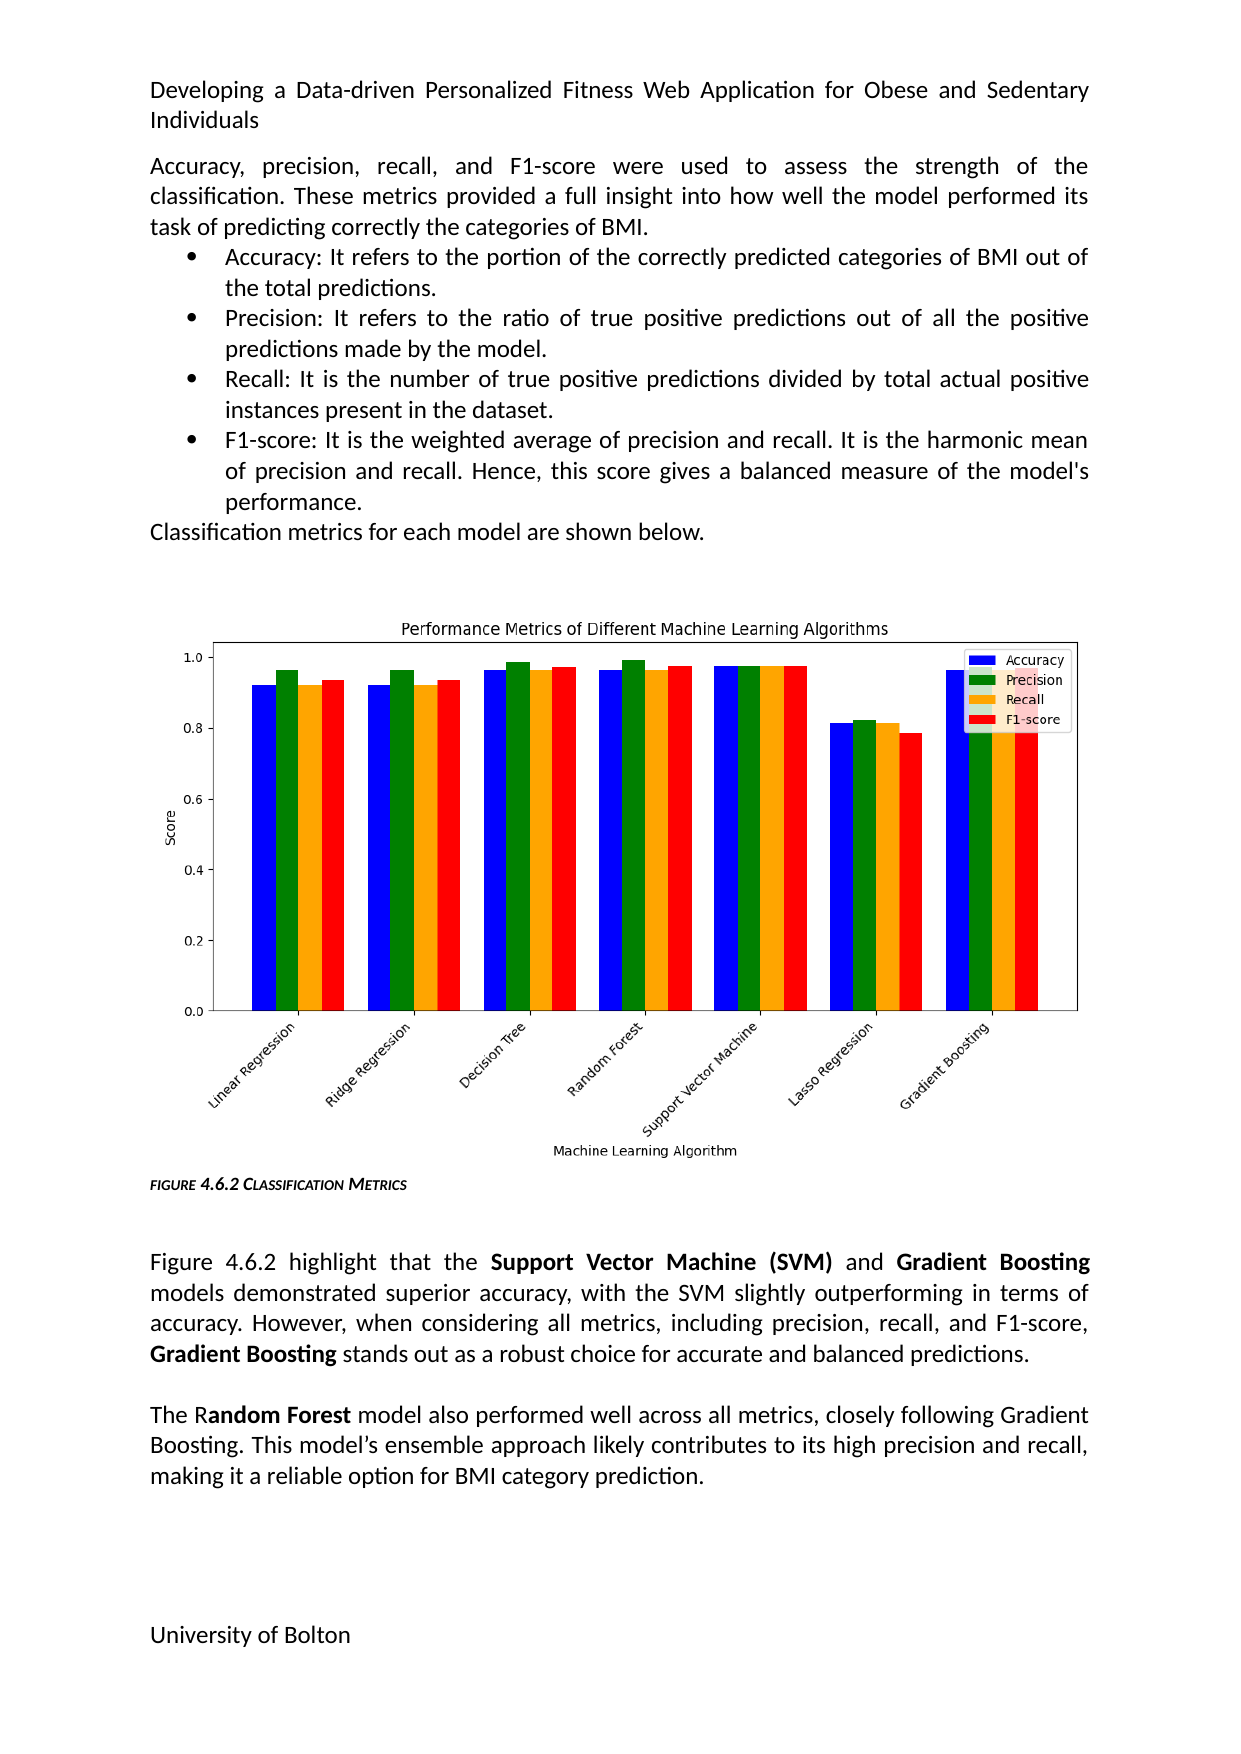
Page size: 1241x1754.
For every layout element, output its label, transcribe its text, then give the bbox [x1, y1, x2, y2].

list Recall: It is the number of true positive predictions divided by total actual positive instances present in the dataset. [187, 364, 1090, 425]
picture [150, 607, 1091, 1172]
text figure 4.6.2 Classification Metrics [150, 1172, 1090, 1195]
list F1-score: It is the weighted average of precision and recall. It is the harmonic mean of precision and recall. Hence, this score gives a balanced measure of the model's performance. [187, 425, 1090, 516]
list Precision: It refers to the ratio of true positive predictions out of all the positive predictions made by the model. [187, 303, 1090, 364]
text The Random Forest model also performed well across all metrics, closely following Gradient Boosting. This model’s ensemble approach likely contributes to its high precision and recall, making it a reliable option for BMI category prediction. [150, 1399, 1090, 1490]
text Figure 4.6.2 highlight that the Support Vector Machine (SVM) and Gradient Boosting models demonstrated superior accuracy, with the SVM slightly outperforming in terms of accuracy. However, when considering all metrics, including precision, recall, and F1-score, Gradient Boosting stands out as a robust choice for accurate and balanced predictions. [150, 1246, 1090, 1368]
text Accuracy, precision, recall, and F1-score were used to assess the strength of the classification. These metrics provided a full insight into how well the model performed its task of predicting correctly the categories of BMI. [150, 150, 1090, 242]
list Accuracy: It refers to the portion of the correctly predicted categories of BMI out of the total predictions. [187, 242, 1090, 303]
text Classification metrics for each model are shown below. [150, 516, 1090, 547]
